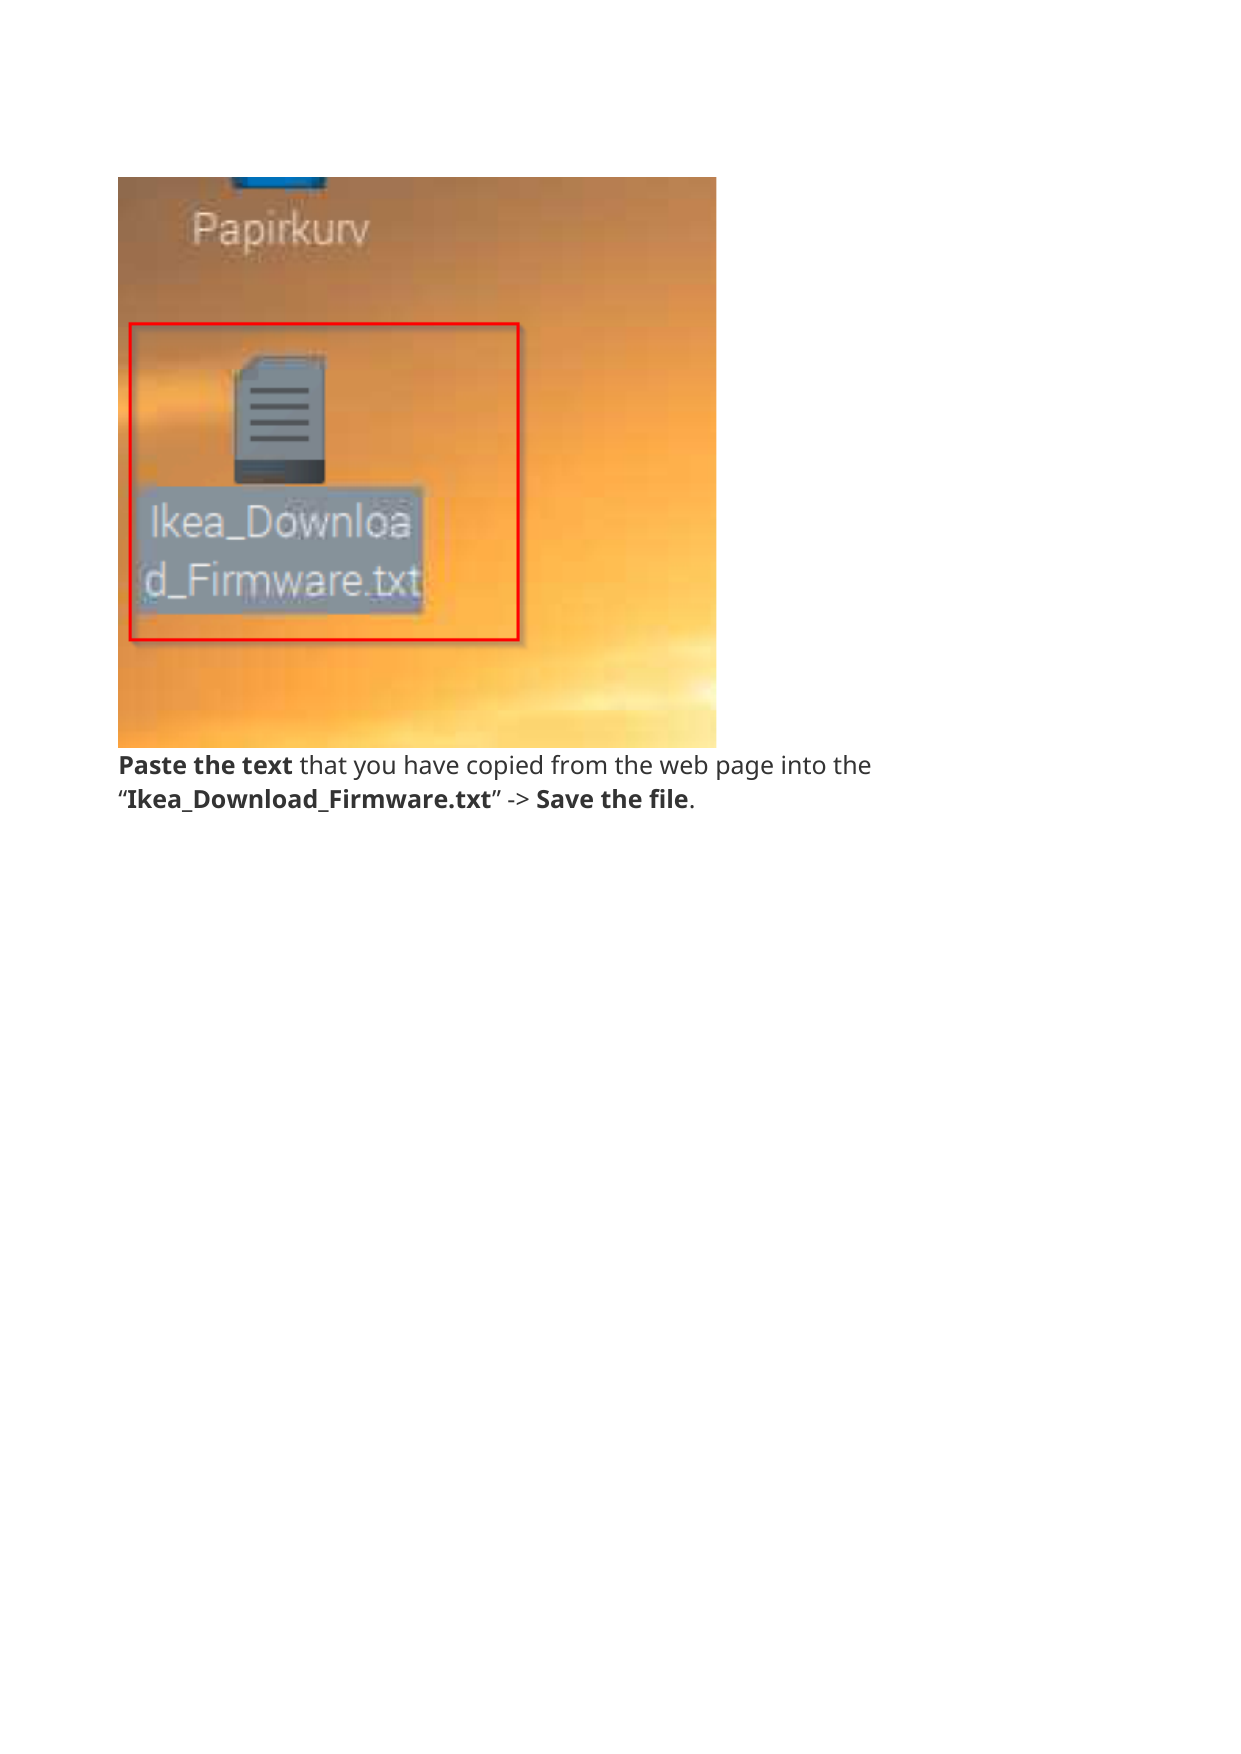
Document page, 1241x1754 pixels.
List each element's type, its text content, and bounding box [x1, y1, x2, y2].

picture [118, 177, 717, 748]
text Paste the text that you have copied from the web page into the “Ikea_Download_Firmware.txt” -> Save the file. [118, 747, 1122, 816]
